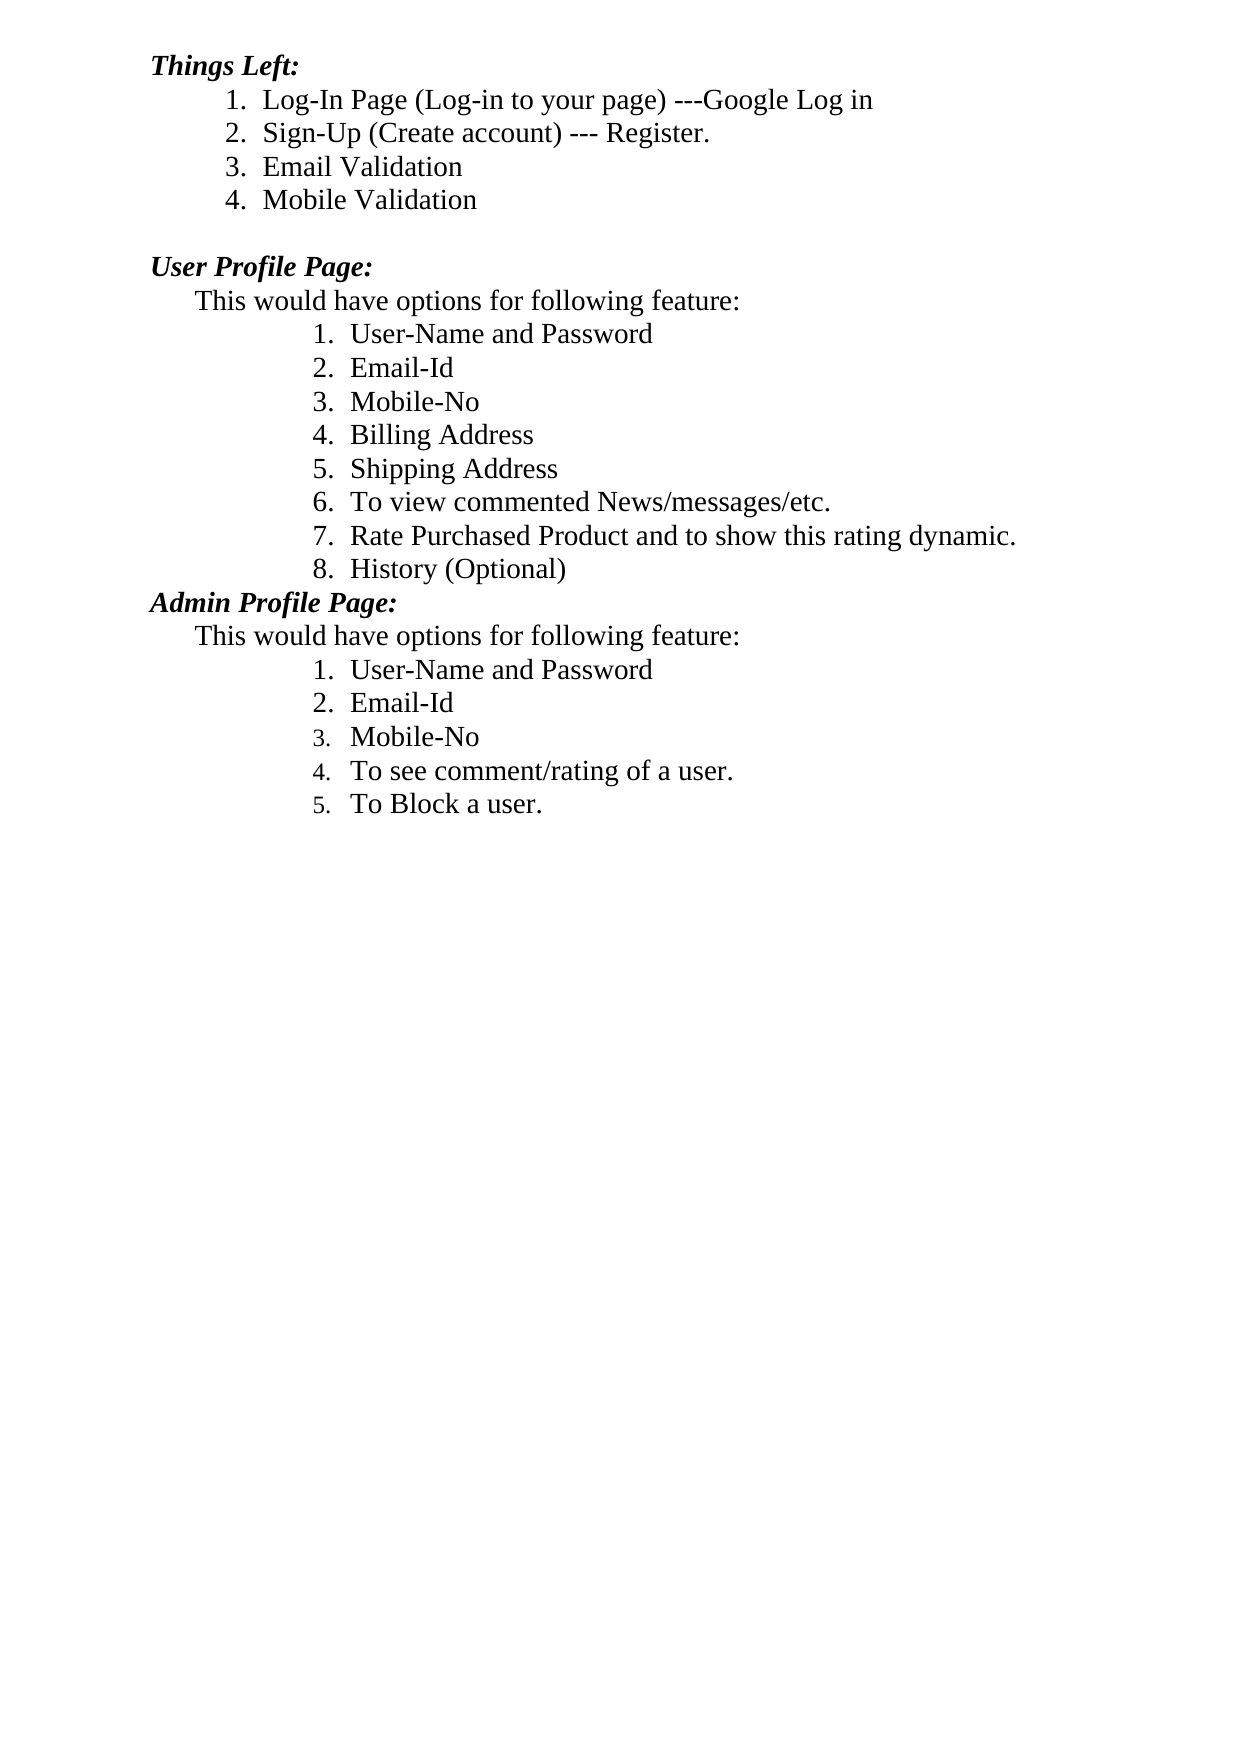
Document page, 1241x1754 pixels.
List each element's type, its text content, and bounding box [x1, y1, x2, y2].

list Billing Address [312, 417, 1090, 451]
list Email-Id [312, 686, 1090, 719]
list To view commented News/messages/etc. [312, 484, 1090, 518]
list User-Name and Password [312, 317, 1090, 350]
list Mobile-No [312, 719, 1090, 753]
list History (Optional) [312, 551, 1090, 585]
text Things Left: [150, 48, 1090, 82]
list Log-In Page (Log-in to your page) ---Google Log in [225, 82, 1090, 115]
text This would have options for following feature: [194, 618, 1090, 652]
list To Block a user. [312, 786, 1090, 820]
text This would have options for following feature: [194, 283, 1090, 317]
list Sign-Up (Create account) --- Register. [225, 115, 1090, 149]
list Mobile Validation [225, 182, 1090, 216]
list Mobile-No [312, 384, 1090, 417]
list Email Validation [225, 149, 1090, 182]
list Shipping Address [312, 451, 1090, 484]
list Rate Purchased Product and to show this rating dynamic. [312, 518, 1090, 551]
text User Profile Page: [150, 249, 1090, 283]
list User-Name and Password [312, 652, 1090, 686]
list To see comment/rating of a user. [312, 753, 1090, 786]
text Admin Profile Page: [150, 585, 1090, 618]
list Email-Id [312, 350, 1090, 384]
